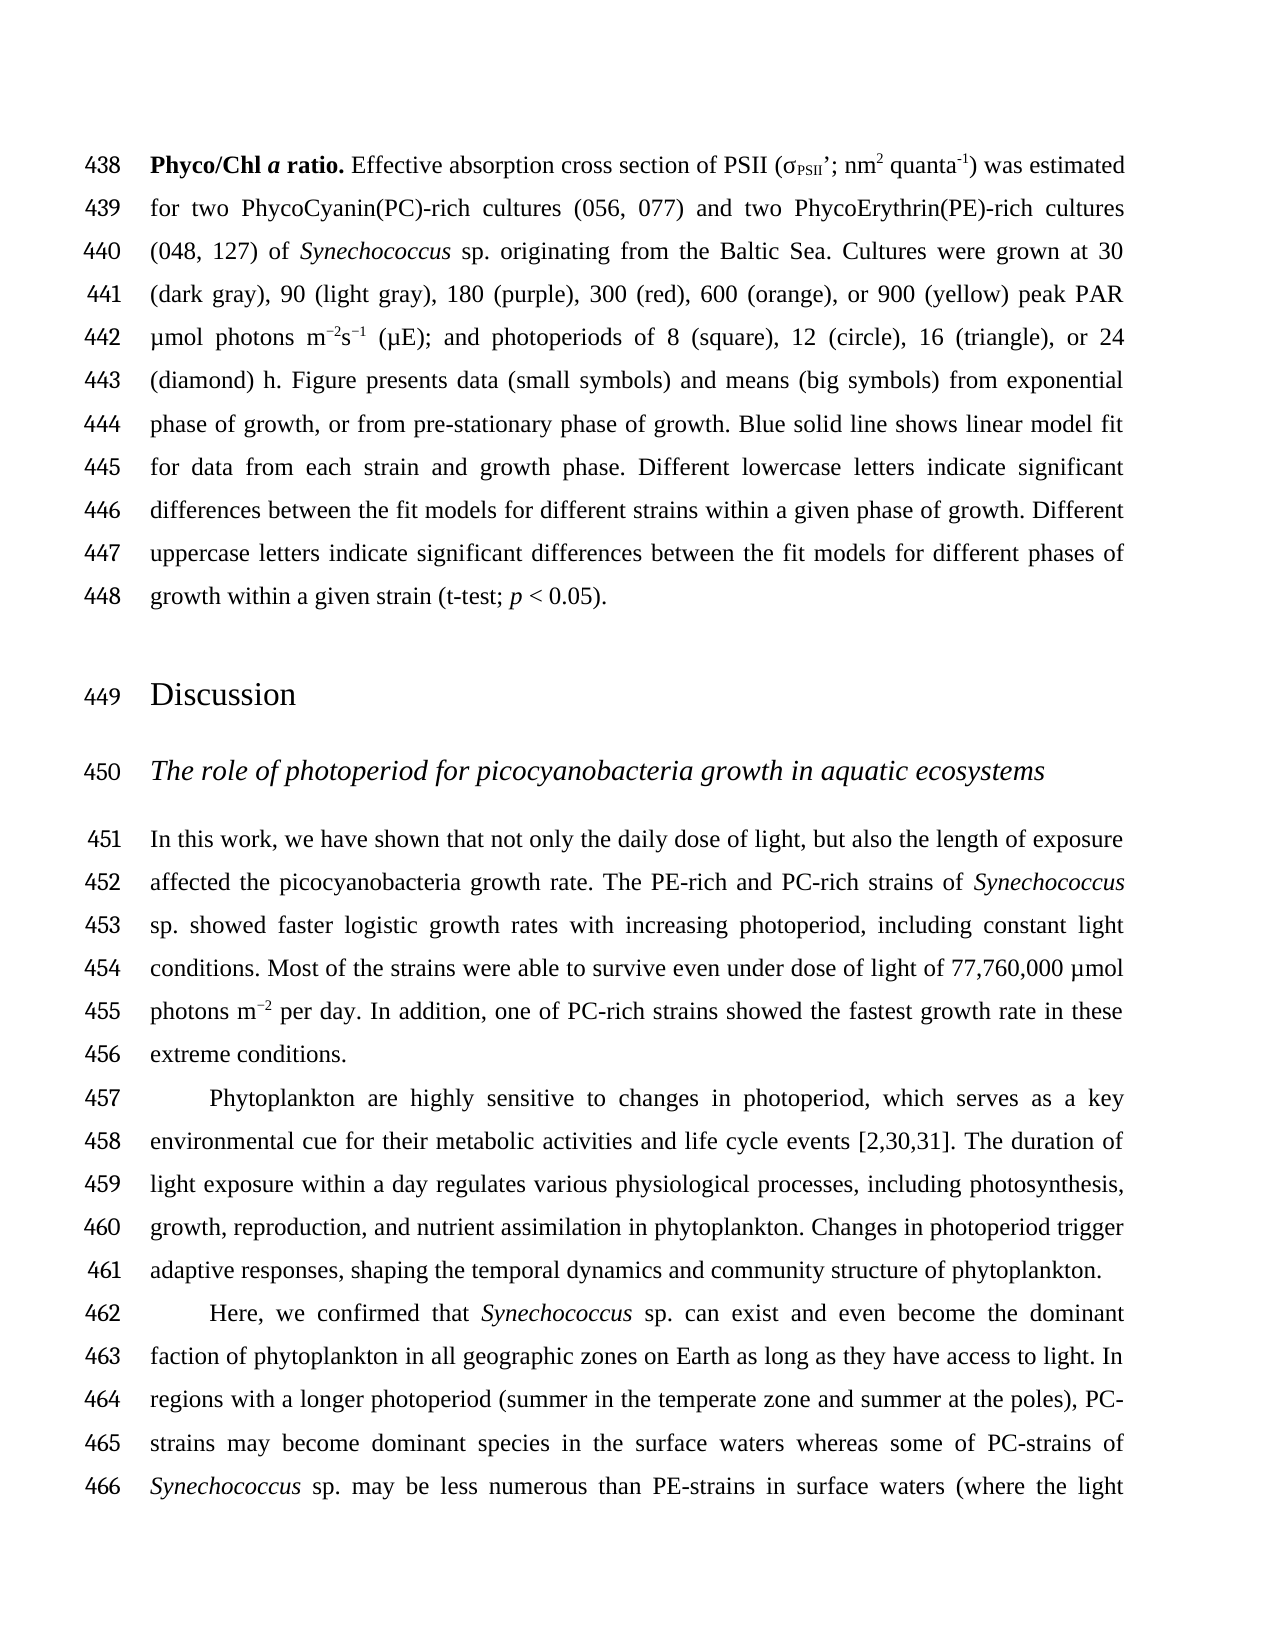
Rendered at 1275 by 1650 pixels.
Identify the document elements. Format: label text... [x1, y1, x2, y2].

subtitle The role of photoperiod for picocyanobacteria growth in aquatic ecosystems [150, 753, 1125, 786]
subtitle Discussion [150, 674, 1125, 713]
text Phytoplankton are highly sensitive to changes in photoperiod, which serves as a key environmental cue for their metabolic activities and life cycle events [2,30,31]. The duration of light exposure within a day regulates various physiological processes, including photosynthesis, growth, reproduction, and nutrient assimilation in phytoplankton. Changes in photoperiod trigger adaptive responses, shaping the temporal dynamics and community structure of phytoplankton. [150, 1083, 1125, 1284]
text In this work, we have shown that not only the daily dose of light, but also the length of exposure affected the picocyanobacteria growth rate. The PE-rich and PC-rich strains of Synechococcus sp. showed faster logistic growth rates with increasing photoperiod, including constant light conditions. Most of the strains were able to survive even under dose of light of 77,760,000 µmol photons m−2 per day. In addition, one of PC-rich strains showed the fastest growth rate in these extreme conditions. [150, 824, 1125, 1068]
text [150, 150, 1125, 610]
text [150, 1298, 1125, 1499]
